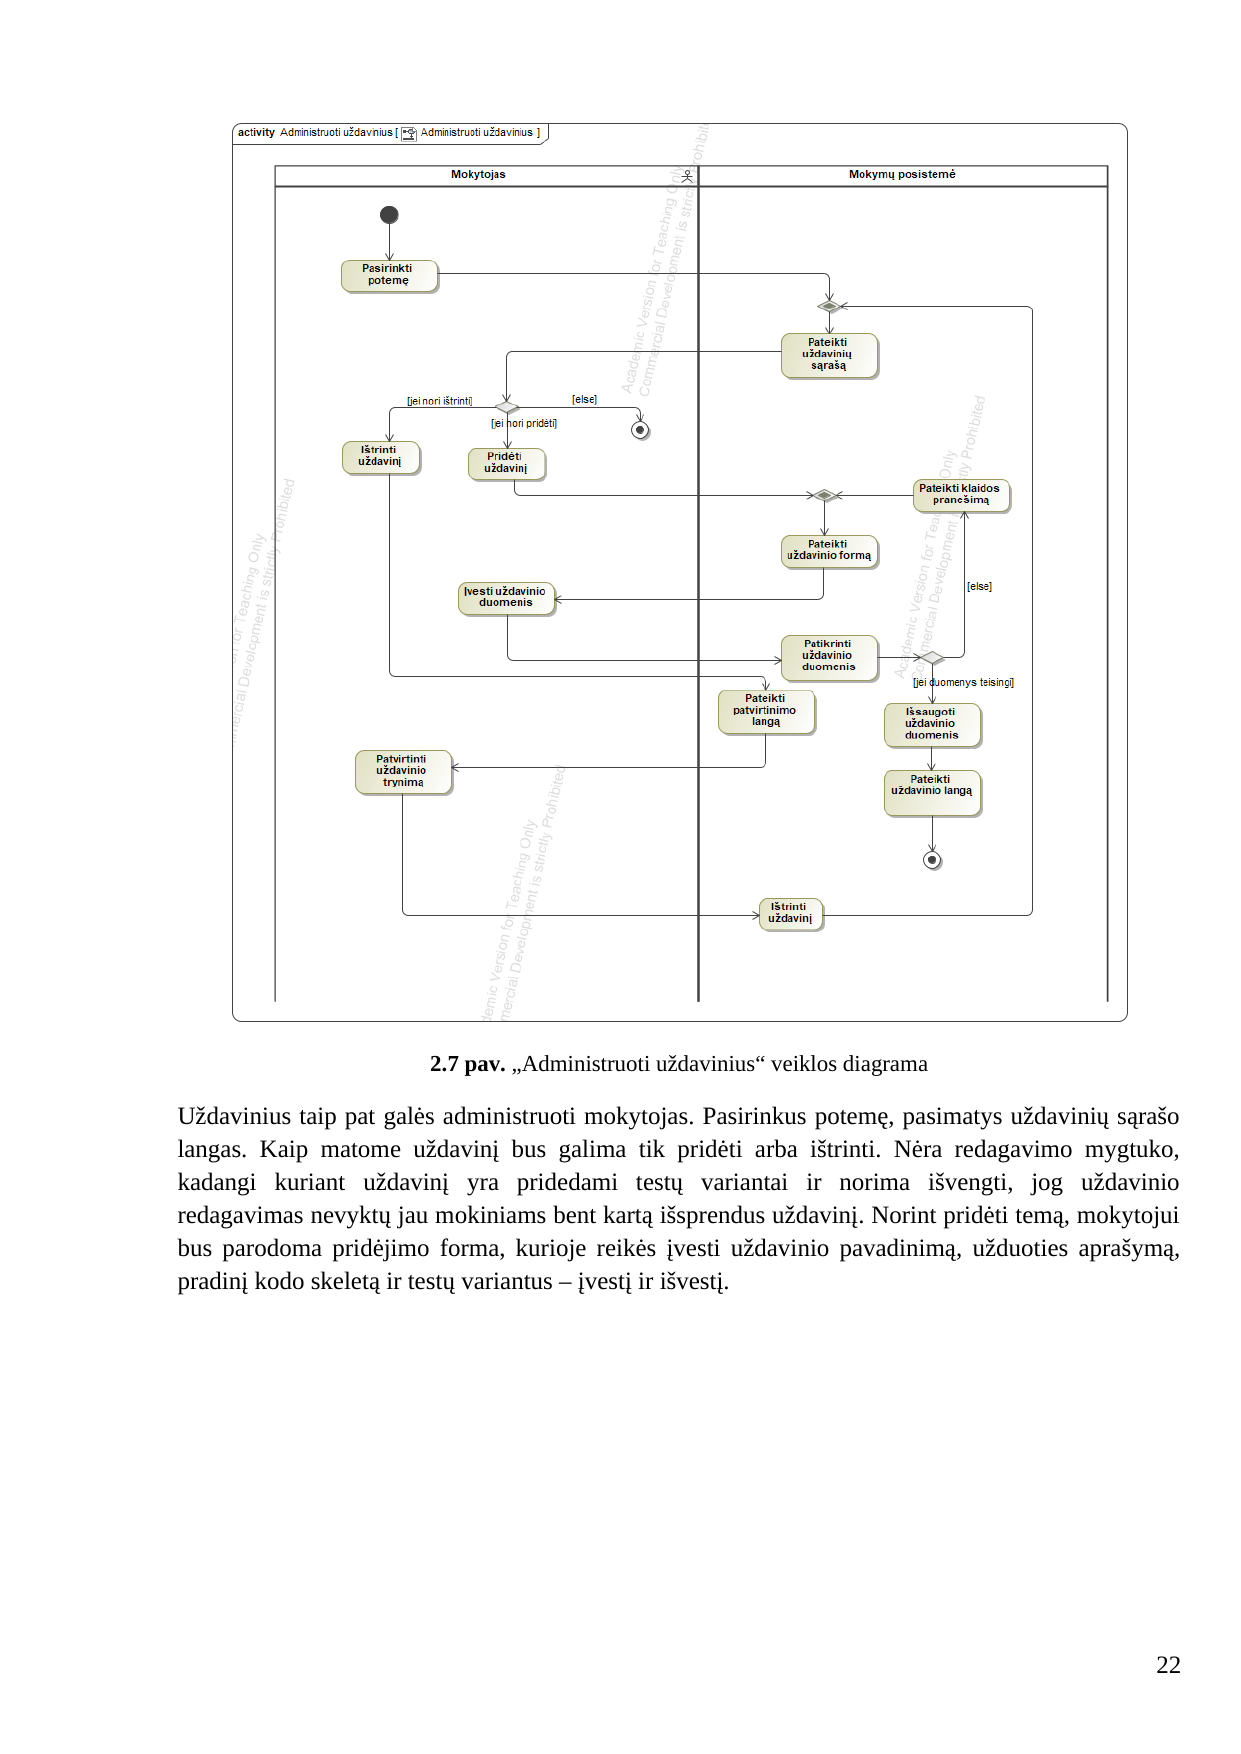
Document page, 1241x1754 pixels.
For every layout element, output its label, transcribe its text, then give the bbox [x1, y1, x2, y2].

picture [227, 118, 1131, 1025]
text Uždavinius taip pat galės administruoti mokytojas. Pasirinkus potemę, pasimatys uždavinių sąrašo langas. Kaip matome uždavinį bus galima tik pridėti arba ištrinti. Nėra redagavimo mygtuko, kadangi kuriant uždavinį yra pridedami testų variantai ir norima išvengti, jog uždavinio redagavimas nevyktų jau mokiniams bent kartą išsprendus uždavinį. Norint pridėti temą, mokytojui bus parodoma pridėjimo forma, kurioje reikės įvesti uždavinio pavadinimą, užduoties aprašymą, pradinį kodo skeletą ir testų variantus – įvestį ir išvestį. [177, 1101, 1181, 1294]
